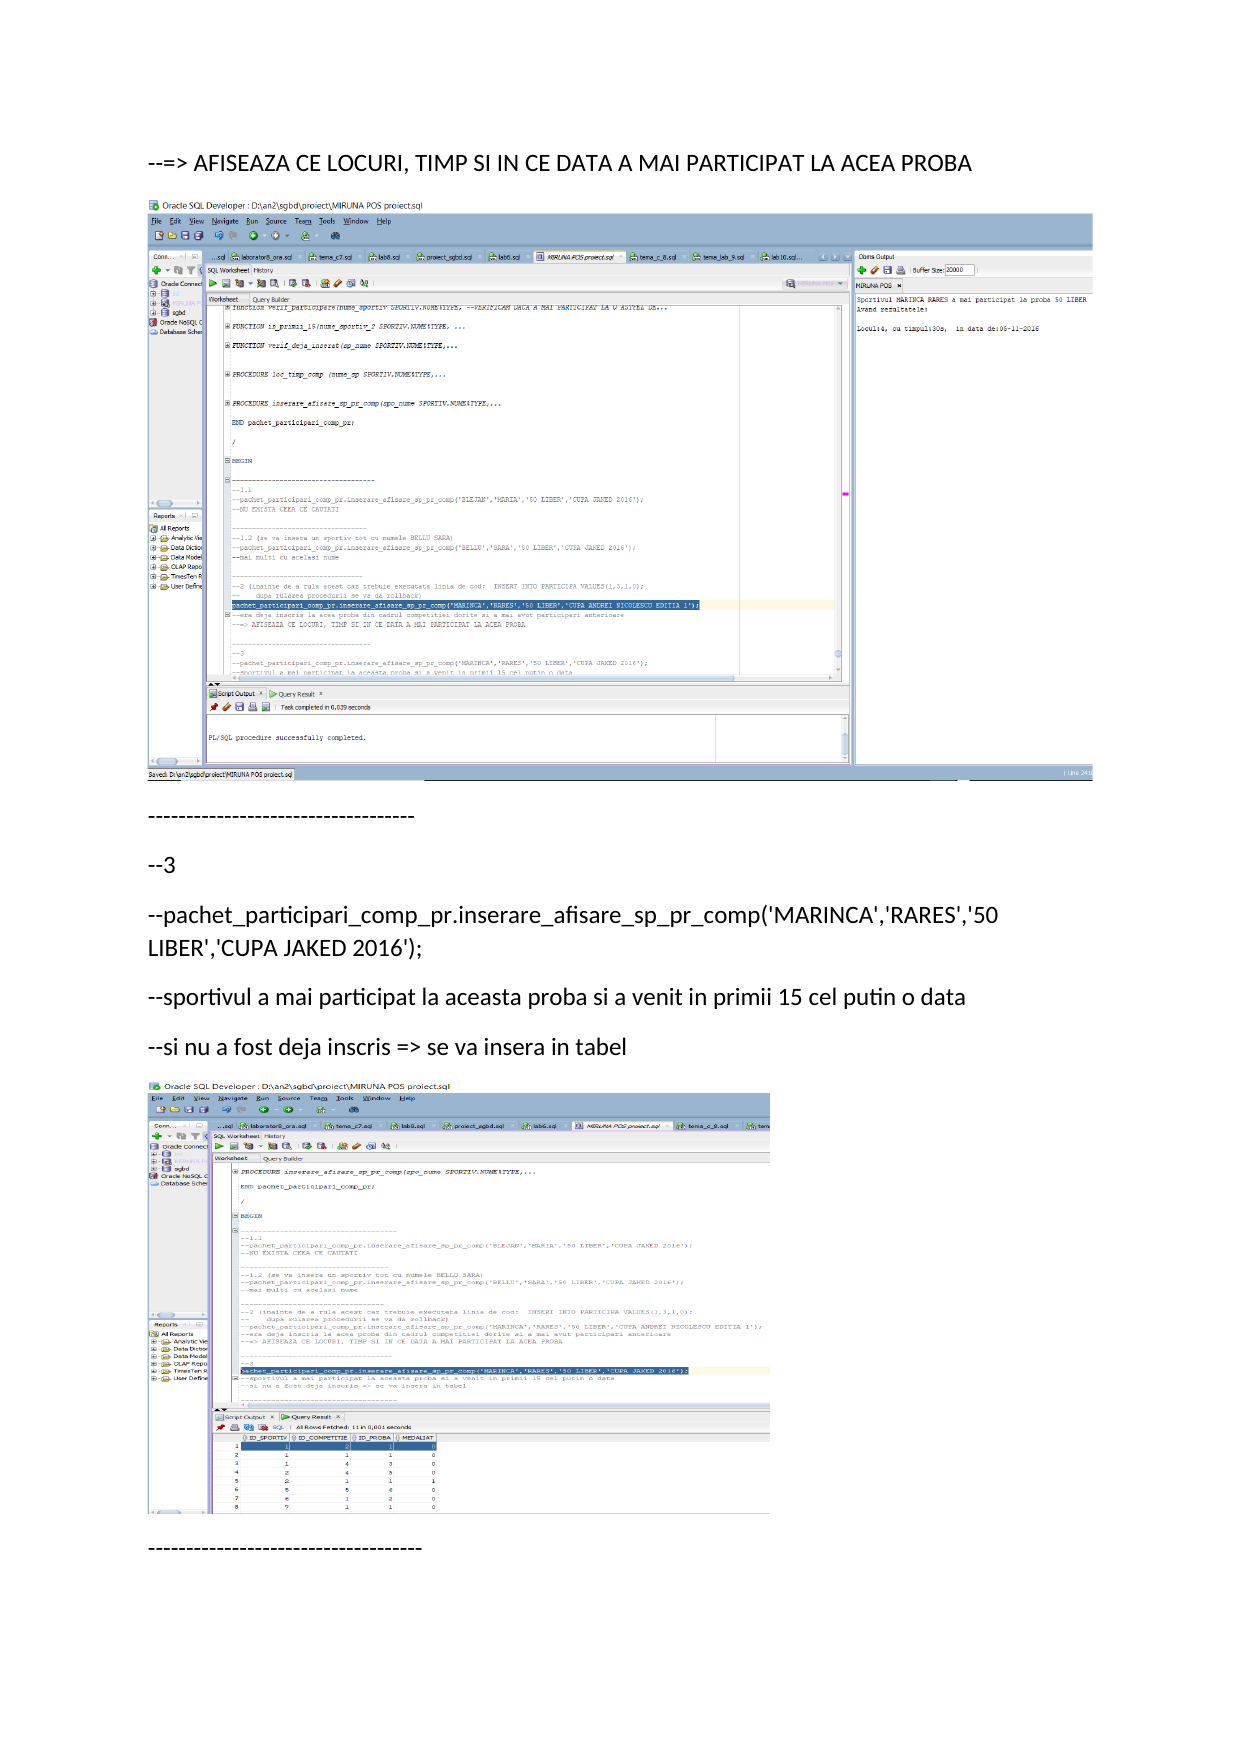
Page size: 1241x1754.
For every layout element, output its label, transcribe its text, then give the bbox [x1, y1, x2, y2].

text --3 [148, 849, 1093, 880]
text --pachet_participari_comp_pr.inserare_afisare_sp_pr_comp('MARINCA','RARES','50 LIBER','CUPA JAKED 2016'); [148, 899, 1093, 962]
text --=> AFISEAZA CE LOCURI, TIMP SI IN CE DATA A MAI PARTICIPAT LA ACEA PROBA [148, 148, 1093, 178]
text ------------------------------------ [148, 1532, 1093, 1562]
picture [147, 197, 1093, 781]
picture [147, 1080, 770, 1514]
text ----------------------------------- [148, 800, 1093, 830]
text --si nu a fost deja inscris => se va insera in tabel [148, 1031, 1093, 1062]
text --sportivul a mai participat la aceasta proba si a venit in primii 15 cel putin o data [148, 981, 1093, 1012]
